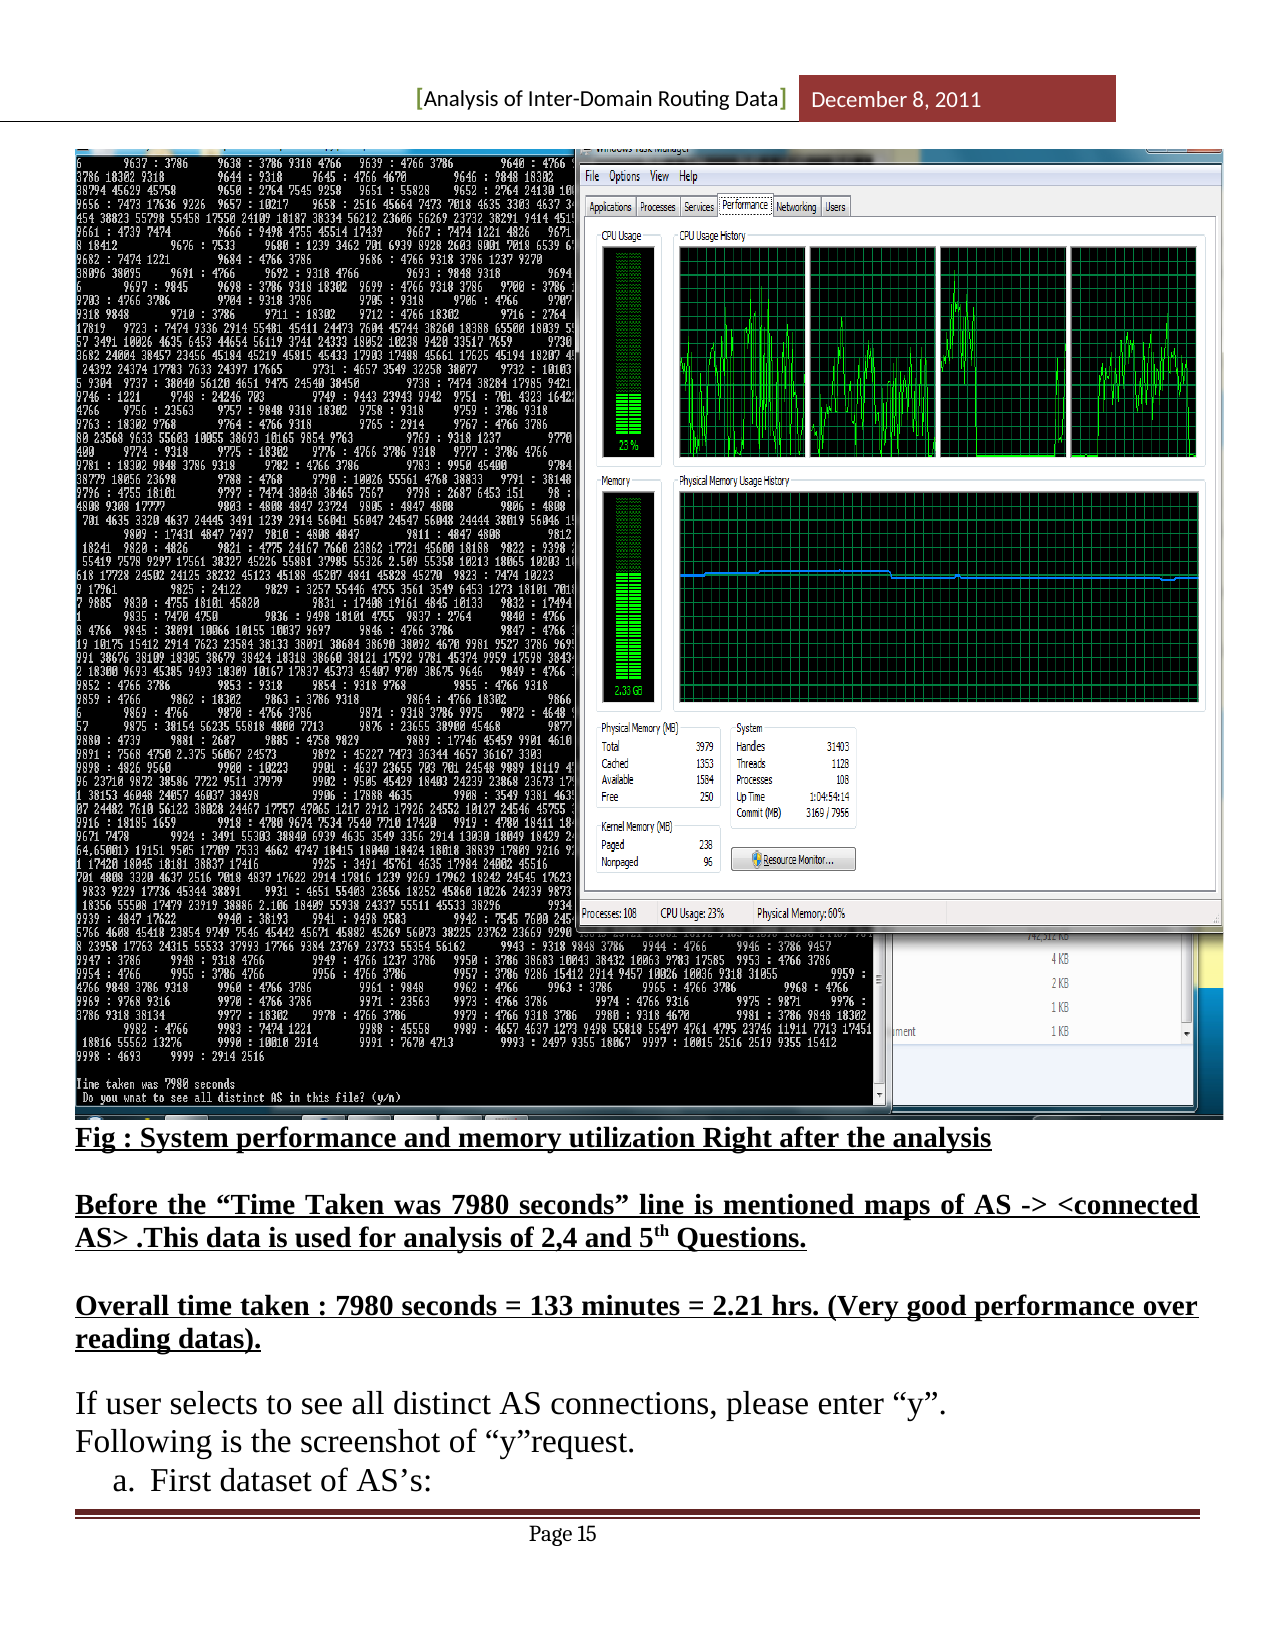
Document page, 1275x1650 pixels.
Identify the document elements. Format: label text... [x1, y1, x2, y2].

text If user selects to see all distinct AS connections, please enter “y”. [75, 1383, 1200, 1422]
text Before the “Time Taken was 7980 seconds” line is mentioned maps of AS -> <connected AS> .This data is used for analysis of 2,4 and 5th Questions. [75, 1187, 1200, 1216]
text Overall time taken : 7980 seconds = 133 minutes = 2.21 hrs. (Very good performance over reading datas). [75, 1288, 1200, 1355]
text Fig : System performance and memory utilization Right after the analysis [75, 1120, 1200, 1153]
text Following is the screenshot of “y”request. [75, 1422, 1200, 1460]
picture [75, 149, 1224, 1120]
list First dataset of AS’s: [112, 1460, 1200, 1498]
text Before the “Time Taken was 7980 seconds” line is mentioned maps of AS -> <connected AS> .This data is used for analysis of 2,4 and 5th Questions. [75, 1218, 1200, 1254]
